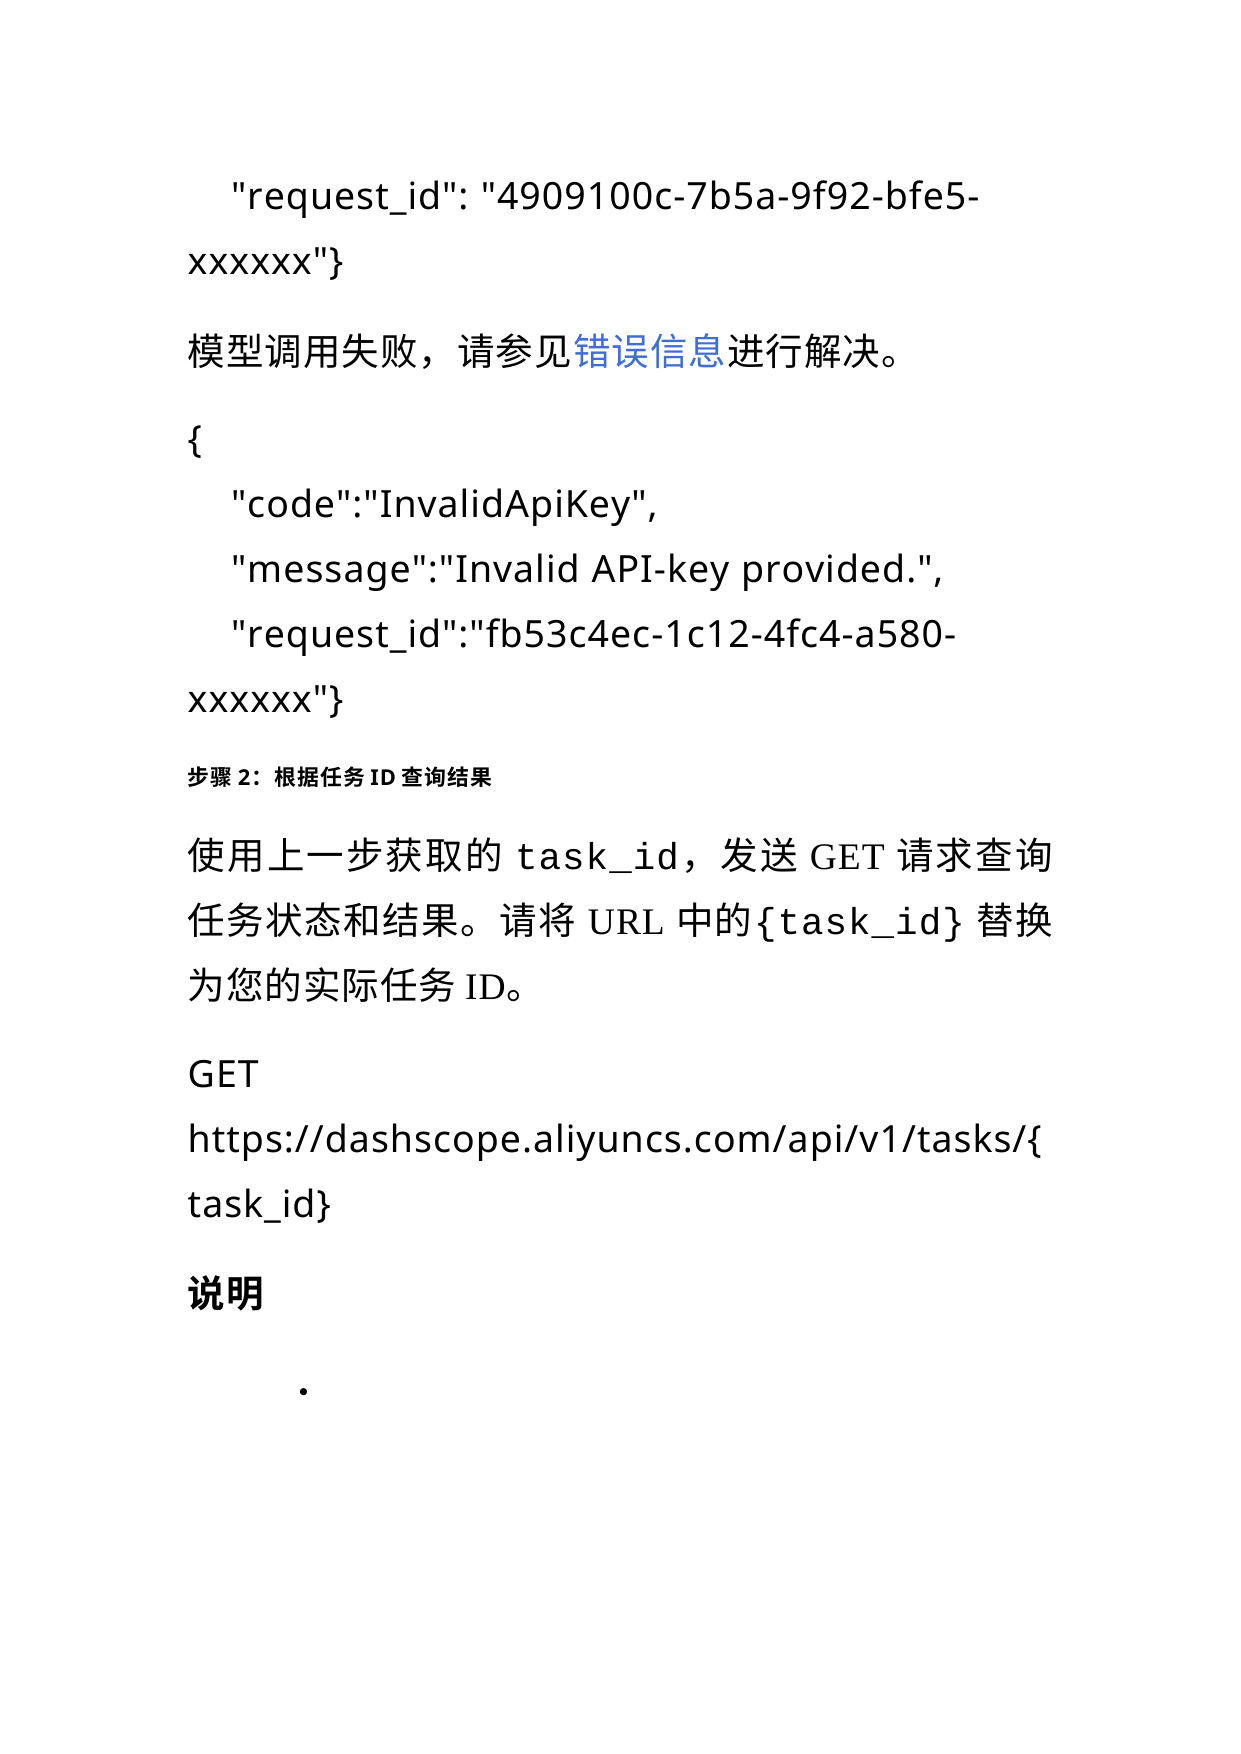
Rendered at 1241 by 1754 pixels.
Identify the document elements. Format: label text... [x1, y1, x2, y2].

text 使用上一步获取的 task_id，发送 GET 请求查询任务状态和结果。请将 URL 中的{task_id} 替换为您的实际任务ID。 [187, 821, 1053, 1016]
subtitle 步骤2：根据任务ID查询结果 [187, 759, 1053, 792]
text "message":"Invalid API-key provided.", [187, 535, 1053, 600]
text 模型调用失败，请参见错误信息进行解决。 [187, 316, 1053, 381]
text GET https://dashscope.aliyuncs.com/api/v1/tasks/{task_id} [187, 1040, 1053, 1235]
text "code":"InvalidApiKey", [187, 470, 1053, 535]
text { [187, 405, 1053, 470]
text 说明 [187, 1259, 1053, 1324]
text "request_id": "4909100c-7b5a-9f92-bfe5-xxxxxx"} [187, 162, 1053, 292]
text "request_id":"fb53c4ec-1c12-4fc4-a580-xxxxxx"} [187, 600, 1053, 730]
